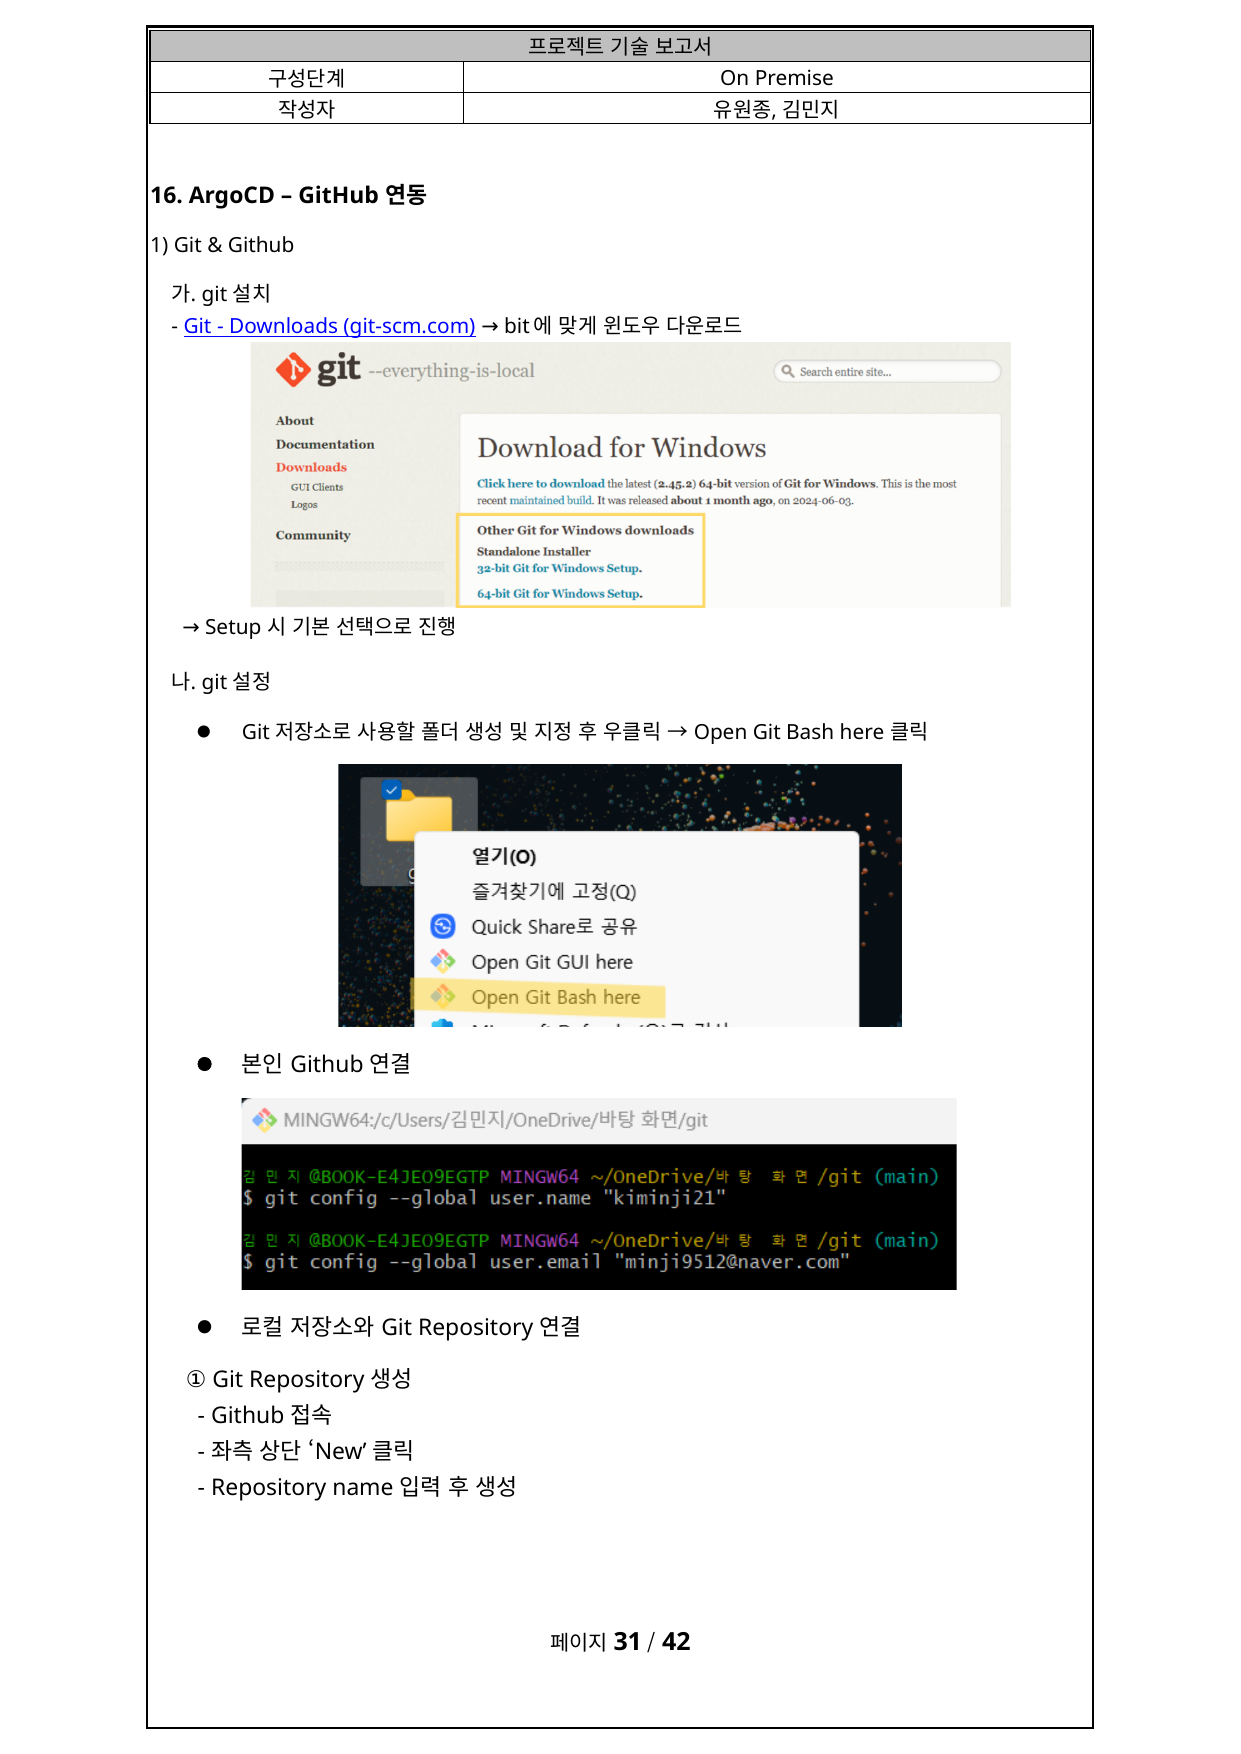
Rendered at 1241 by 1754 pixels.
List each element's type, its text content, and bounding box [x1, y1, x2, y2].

picture [338, 764, 902, 1027]
list 본인 Github 연결 [196, 1046, 1090, 1079]
text - Github 접속 [150, 1397, 1090, 1430]
list Git 저장소로 사용할 폴더 생성 및 지정 후 우클릭 → Open Git Bash here 클릭 [196, 715, 1090, 745]
text - Repository name 입력 후 생성 [150, 1469, 1090, 1502]
picture [241, 1098, 957, 1290]
text 나. git 설정 [150, 666, 1090, 696]
text - Git - Downloads (git-scm.com) → bit에 맞게 윈도우 다운로드 [150, 310, 1090, 340]
text 1) Git & Github [150, 230, 1090, 258]
picture [250, 342, 1011, 608]
text 16. ArgoCD – GitHub 연동 [150, 177, 1090, 211]
text → Setup 시 기본 선택으로 진행 [150, 610, 1090, 640]
text - 좌측 상단 ‘New’ 클릭 [150, 1433, 1090, 1466]
list 로컬 저장소와 Git Repository 연결 [196, 1308, 1090, 1342]
text 가. git 설치 [150, 277, 1090, 307]
text ① Git Repository 생성 [150, 1361, 1090, 1394]
